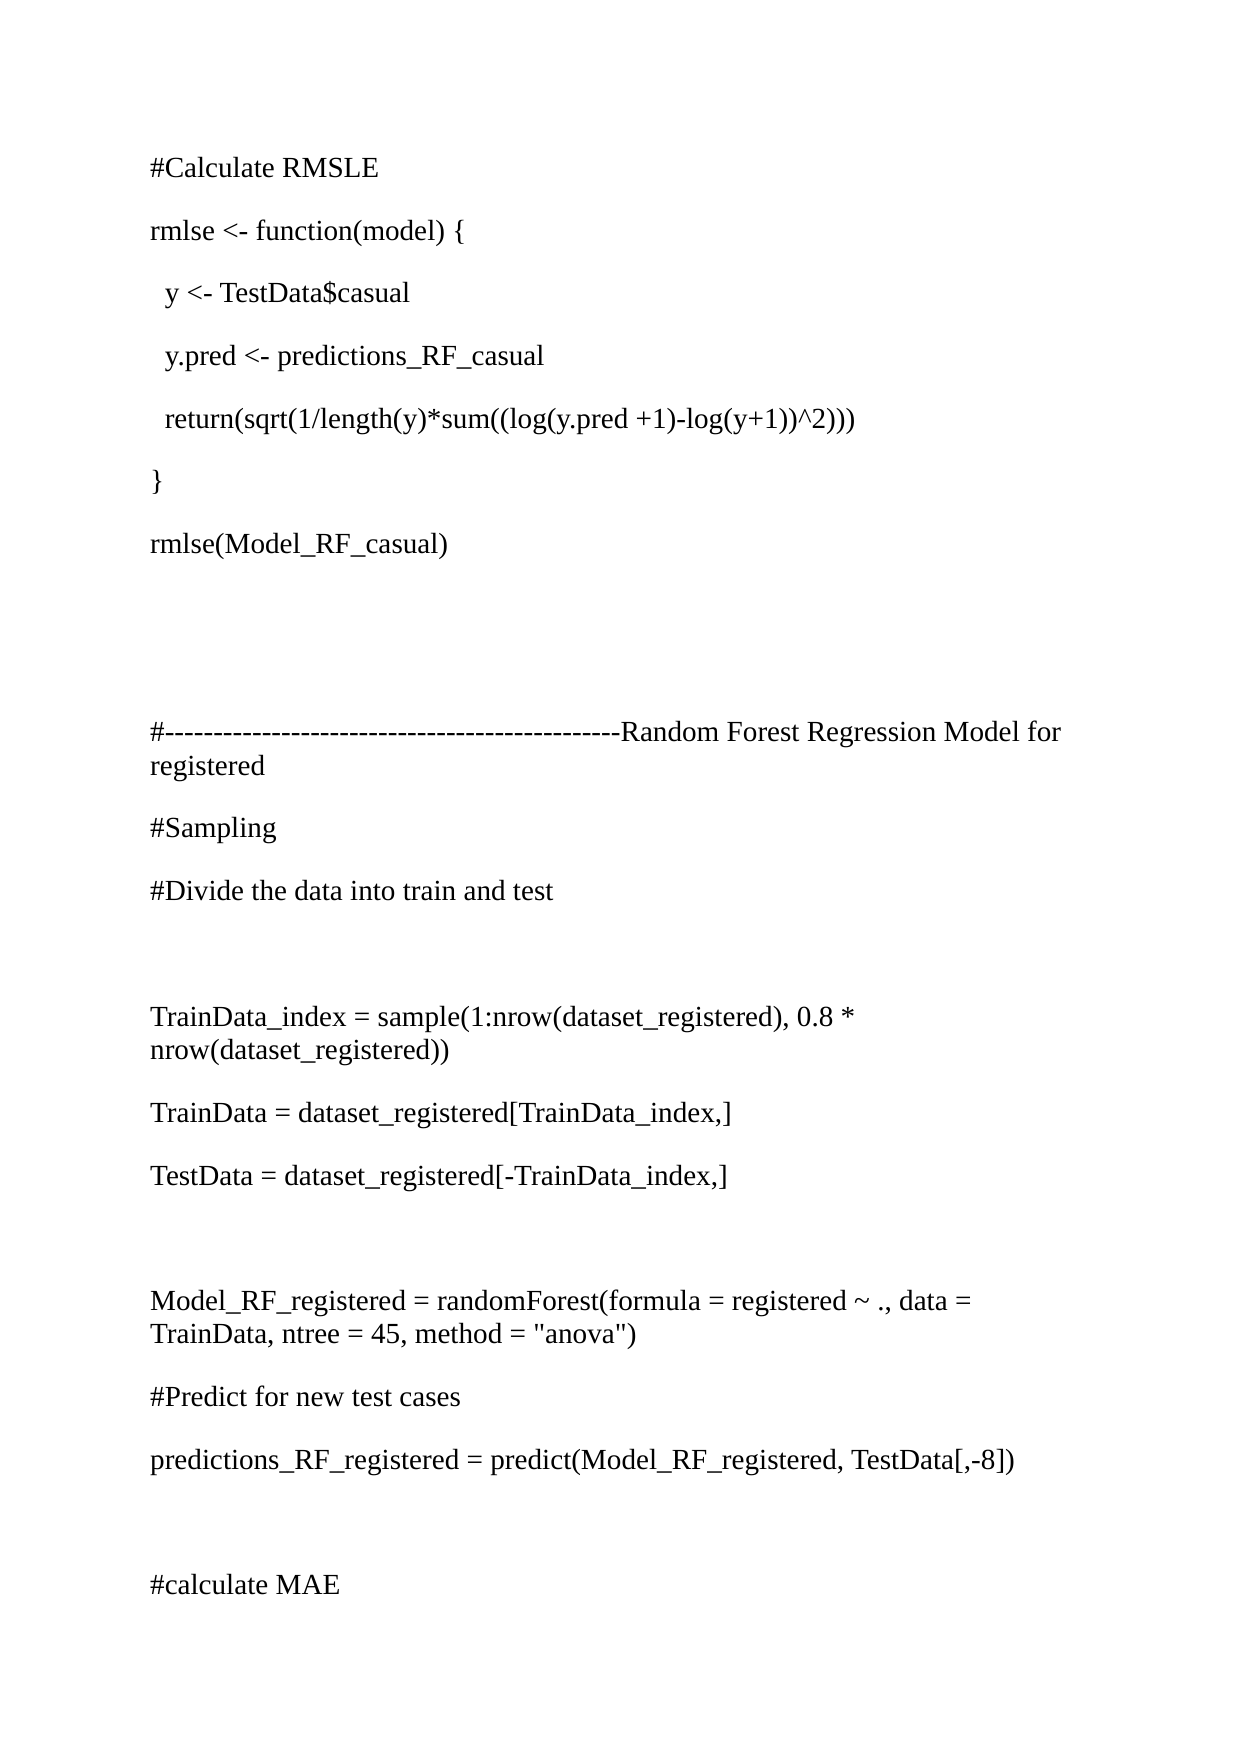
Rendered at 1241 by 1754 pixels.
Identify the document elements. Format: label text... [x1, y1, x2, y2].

subtitle #Divide the data into train and test [150, 873, 1090, 907]
subtitle return(sqrt(1/length(y)*sum((log(y.pred +1)-log(y+1))^2))) [150, 401, 1090, 434]
subtitle } [150, 463, 1090, 497]
subtitle #calculate MAE [150, 1567, 1090, 1601]
subtitle TrainData = dataset_registered[TrainData_index,] [150, 1095, 1090, 1128]
subtitle rmlse(Model_RF_casual) [150, 526, 1090, 560]
subtitle y.pred <- predictions_RF_casual [150, 338, 1090, 372]
subtitle #Sampling [150, 811, 1090, 844]
subtitle #Predict for new test cases [150, 1379, 1090, 1413]
subtitle #Calculate RMSLE [150, 150, 1090, 183]
subtitle Model_RF_registered = randomForest(formula = registered ~ ., data = TrainData, ntree = 45, method = "anova") [150, 1283, 1090, 1350]
subtitle #-----------------------------------------------Random Forest Regression Model for registered [150, 714, 1090, 781]
subtitle predictions_RF_registered = predict(Model_RF_registered, TestData[,-8]) [150, 1442, 1090, 1476]
subtitle rmlse <- function(model) { [150, 213, 1090, 246]
subtitle y <- TestData$casual [150, 275, 1090, 309]
subtitle TrainData_index = sample(1:nrow(dataset_registered), 0.8 * nrow(dataset_registered)) [150, 999, 1090, 1066]
subtitle TestData = dataset_registered[-TrainData_index,] [150, 1158, 1090, 1191]
